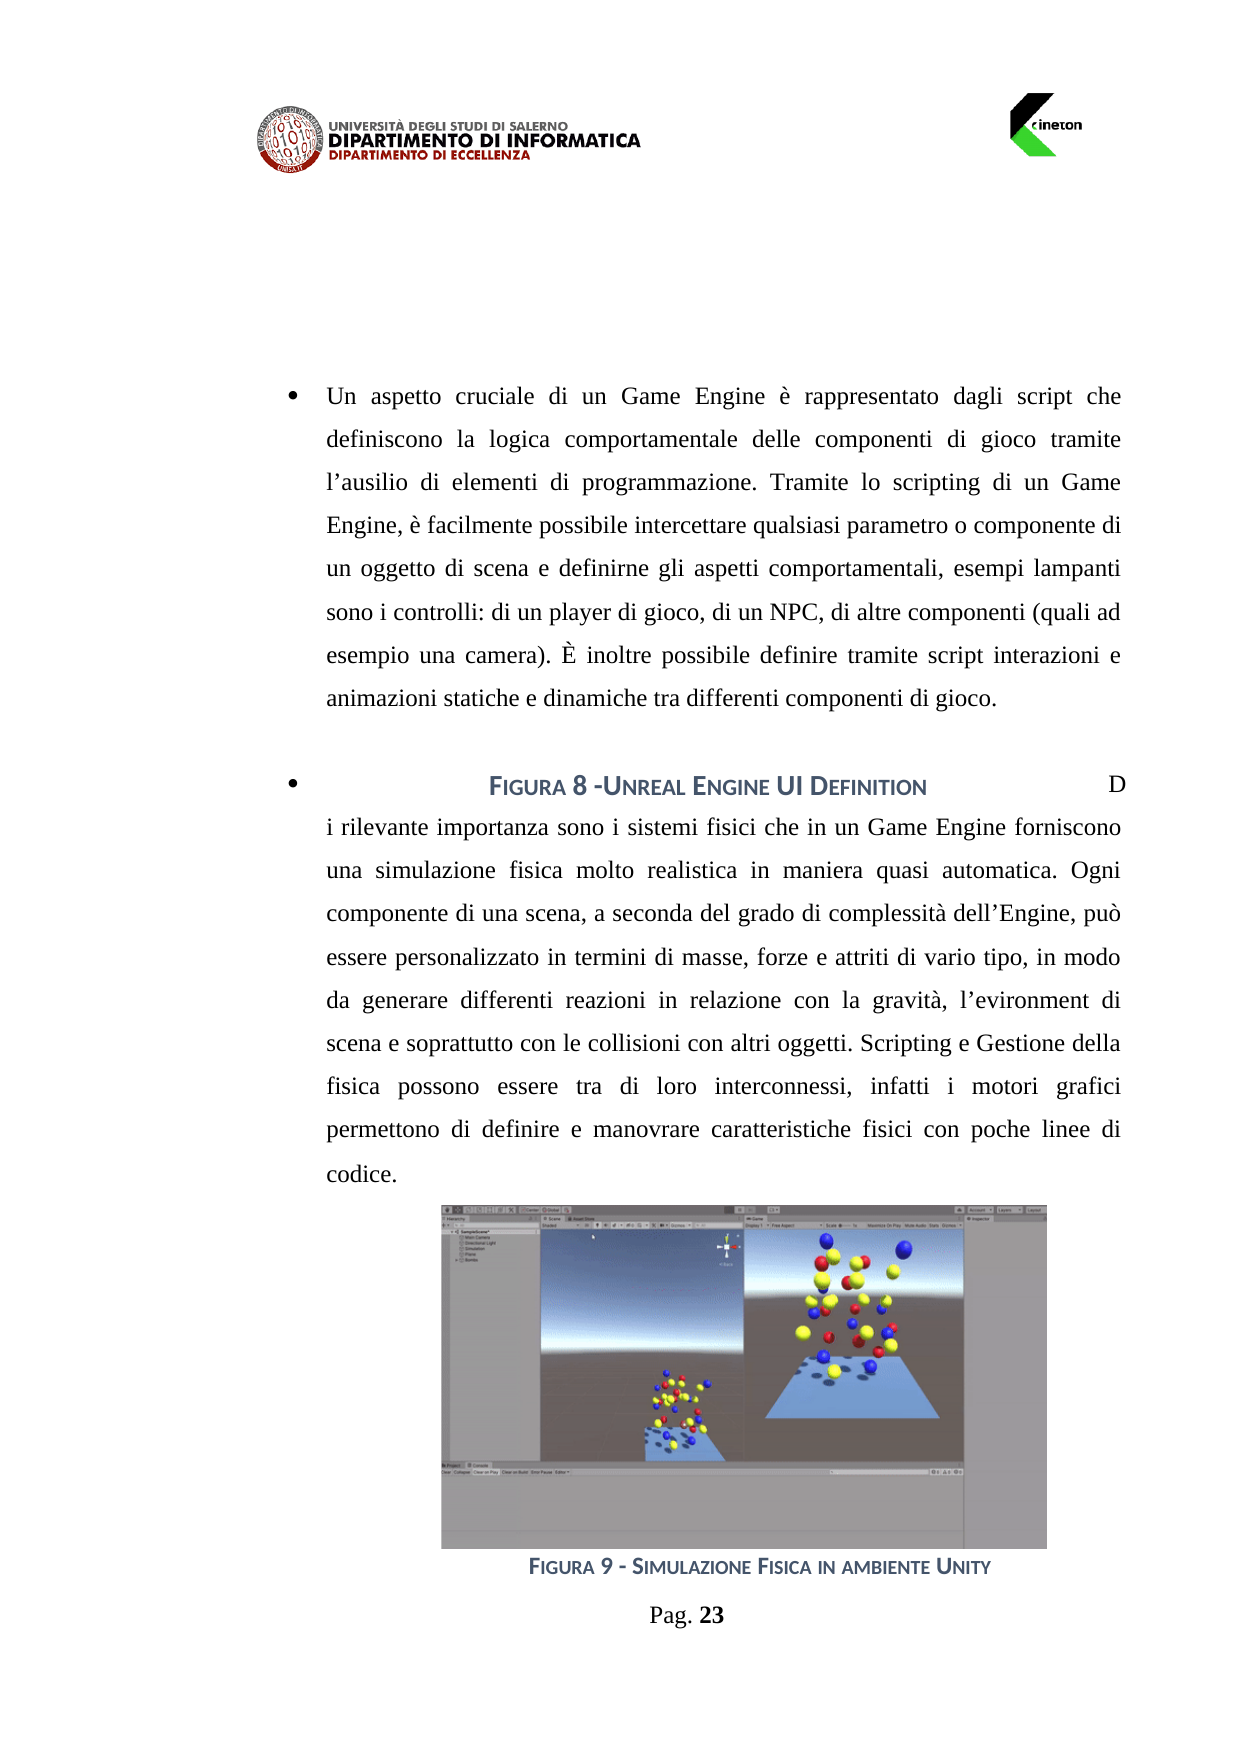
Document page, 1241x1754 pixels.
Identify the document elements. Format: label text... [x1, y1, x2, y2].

picture [441, 1205, 1048, 1549]
list Di rilevante importanza sono i sistemi fisici che in un Game Engine forniscono una simulazione fisica molto realistica in maniera quasi automatica. Ogni componente di una scena, a seconda del grado di complessità dell’Engine, può essere personalizzato in termini di masse, forze e attriti di vario tipo, in modo da generare differenti reazioni in relazione con la gravità, l’evironment di scena e soprattutto con le collisioni con altri oggetti. Scripting e Gestione della fisica possono essere tra di loro interconnessi, infatti i motori grafici permettono di definire e manovrare caratteristiche fisici con poche linee di codice. [288, 769, 1122, 1189]
list Un aspetto cruciale di un Game Engine è rappresentato dagli script che definiscono la logica comportamentale delle componenti di gioco tramite l’ausilio di elementi di programmazione. Tramite lo scripting di un Game Engine, è facilmente possibile intercettare qualsiasi parametro o componente di un oggetto di scena e definirne gli aspetti comportamentali, esempi lampanti sono i controlli: di un player di gioco, di un NPC, di altre componenti (quali ad esempio una camera). È inoltre possibile definire tramite script interazioni e animazioni statiche e dinamiche tra differenti componenti di gioco. [288, 381, 1122, 712]
picture [987, 73, 1102, 177]
picture [251, 102, 645, 177]
